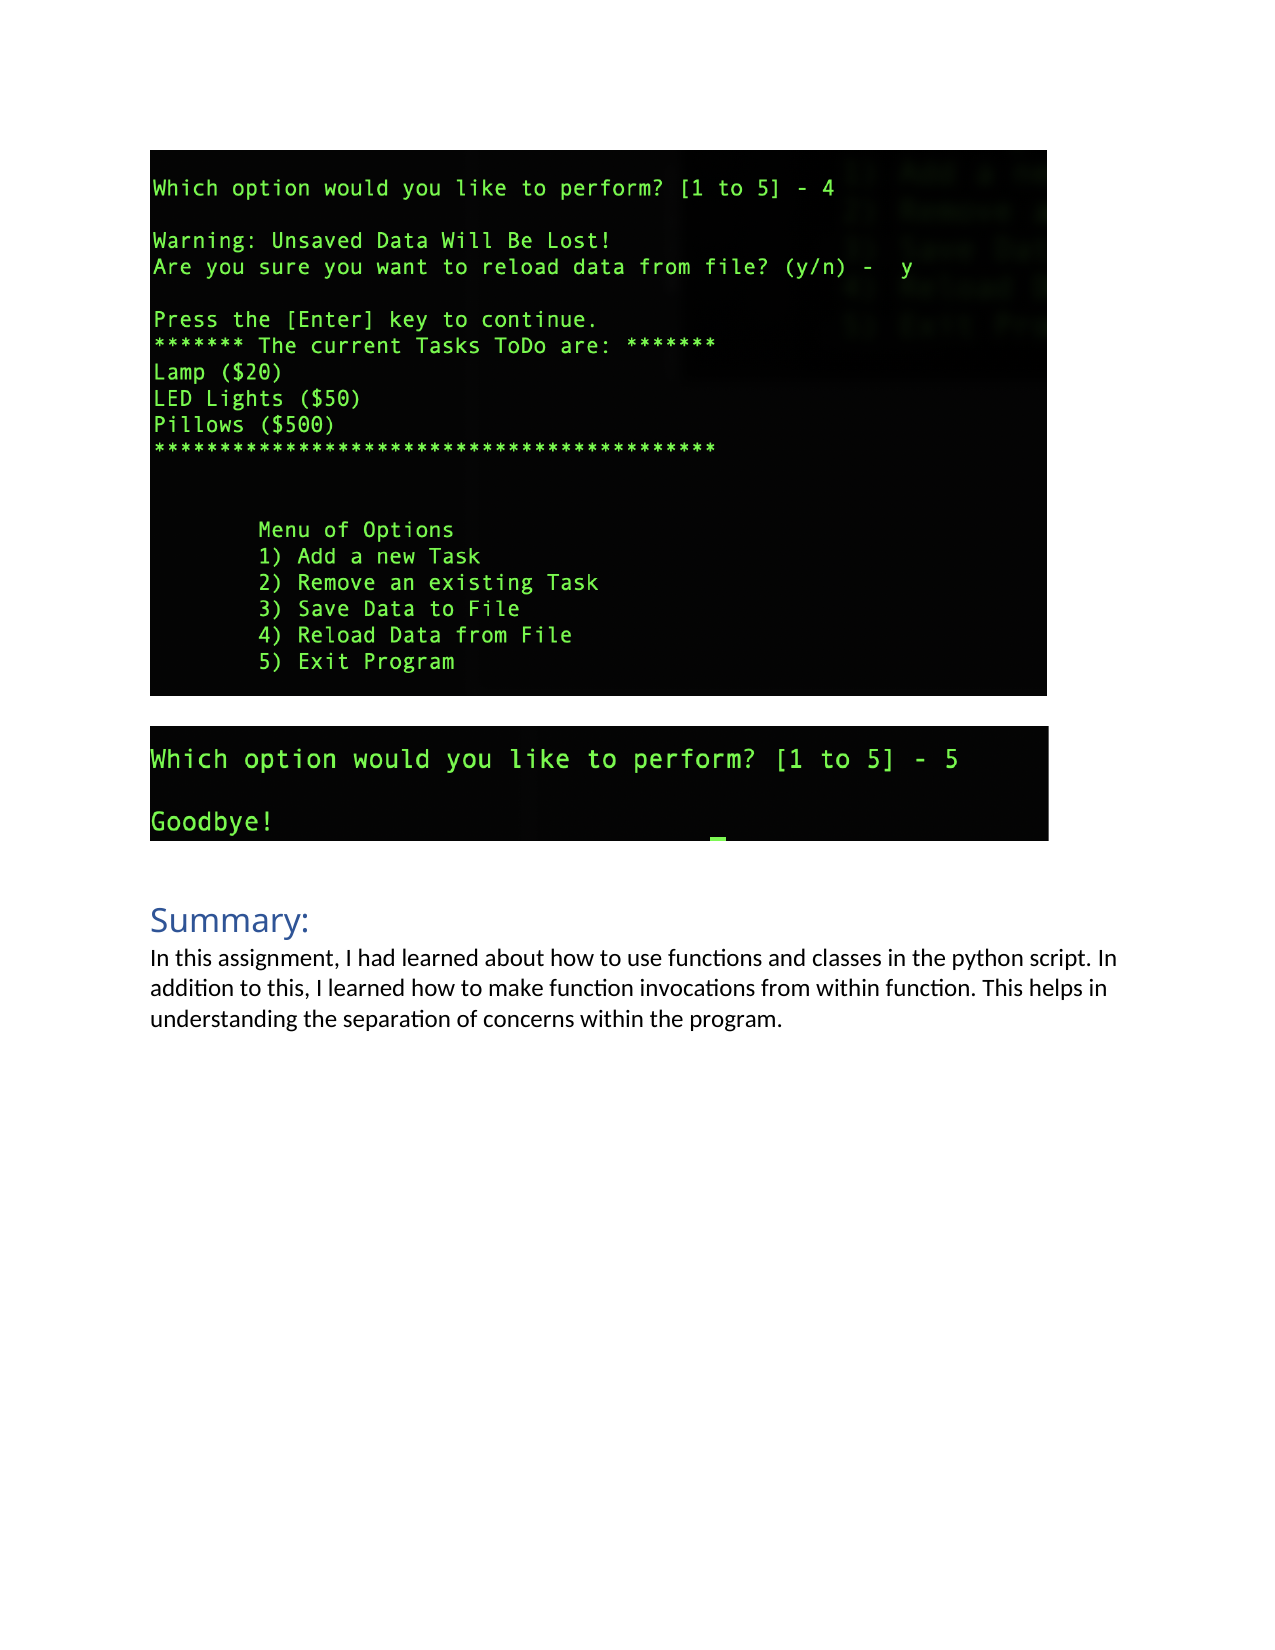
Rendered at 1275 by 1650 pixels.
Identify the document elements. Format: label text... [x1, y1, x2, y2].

text In this assignment, I had learned about how to use functions and classes in the python script. In addition to this, I learned how to make function invocations from within function. This helps in understanding the separation of concerns within the program. [150, 942, 1125, 1033]
picture [150, 726, 1049, 841]
picture [150, 150, 1047, 696]
subtitle Summary: [150, 897, 1125, 942]
